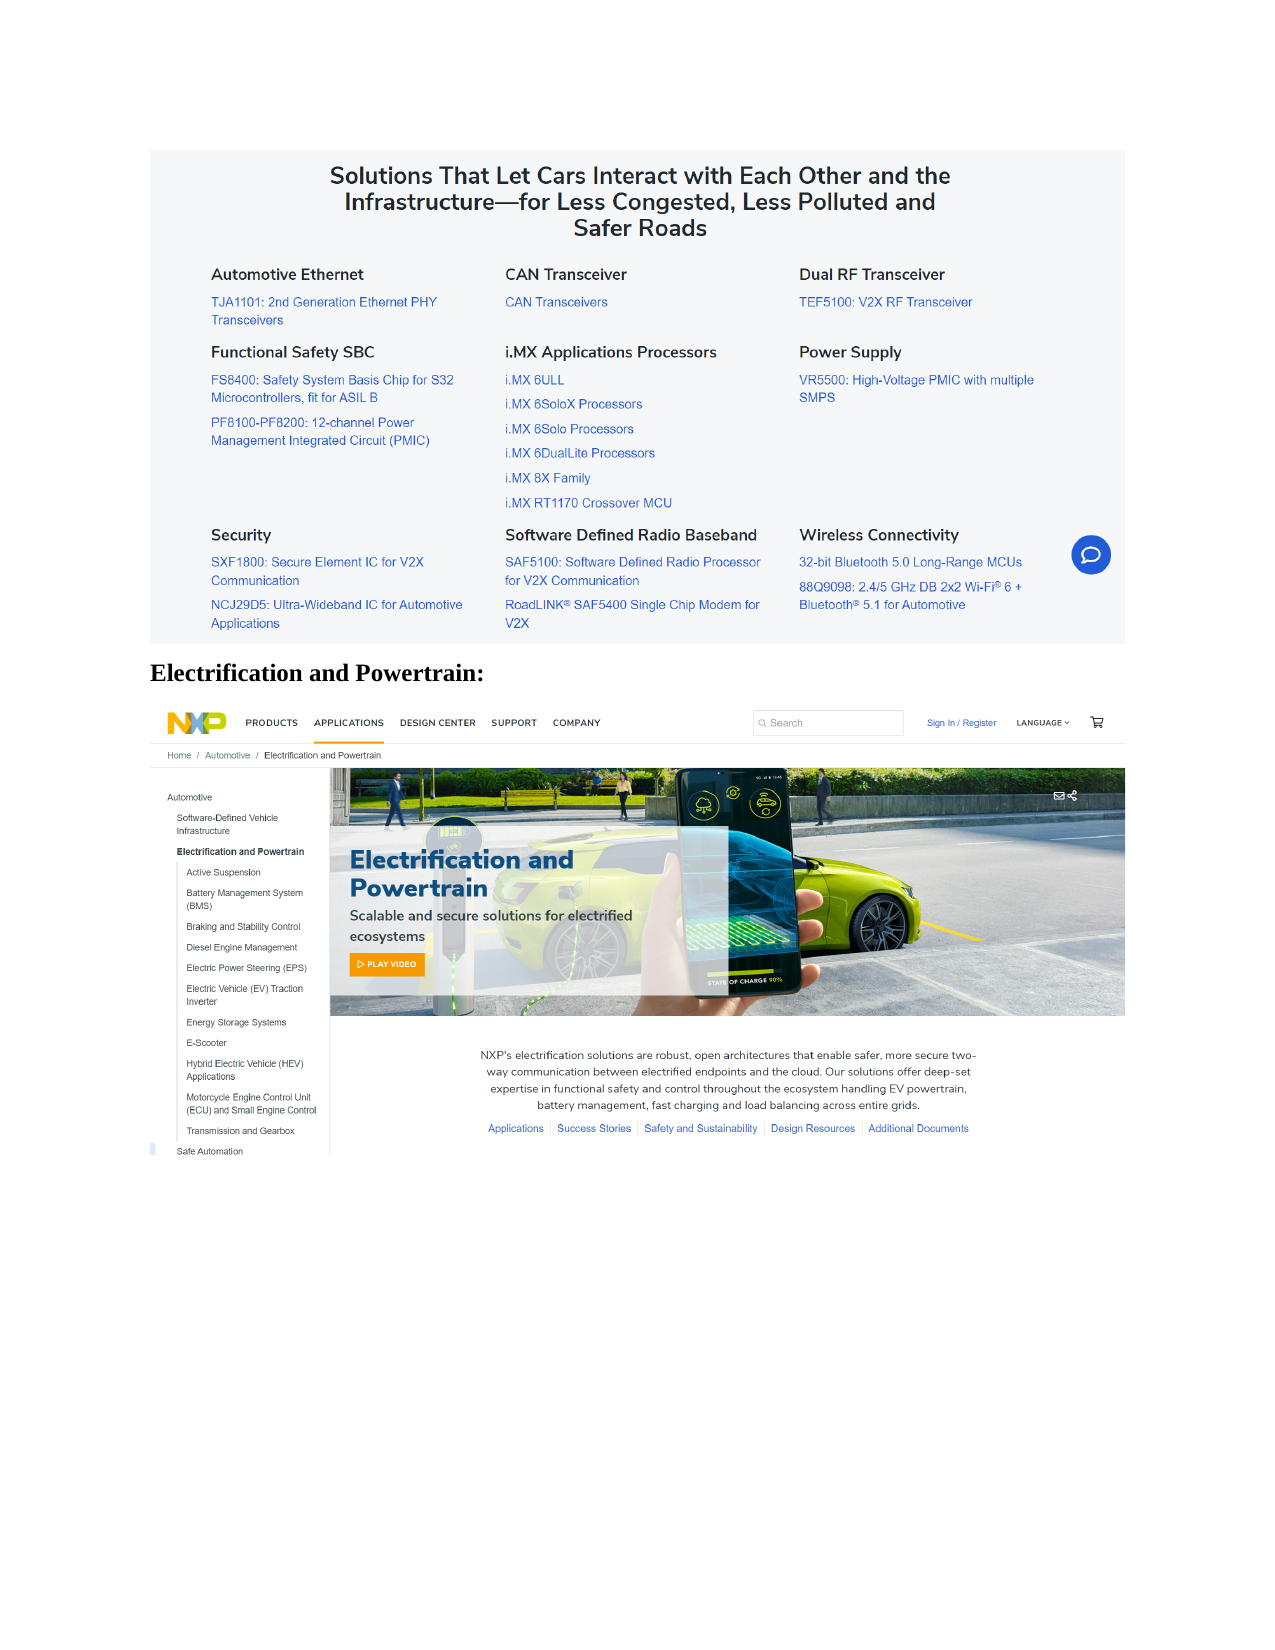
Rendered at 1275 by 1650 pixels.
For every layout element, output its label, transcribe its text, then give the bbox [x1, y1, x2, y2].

picture [150, 701, 1125, 1155]
picture [150, 150, 1125, 644]
text Electrification and Powertrain: [150, 658, 1125, 687]
